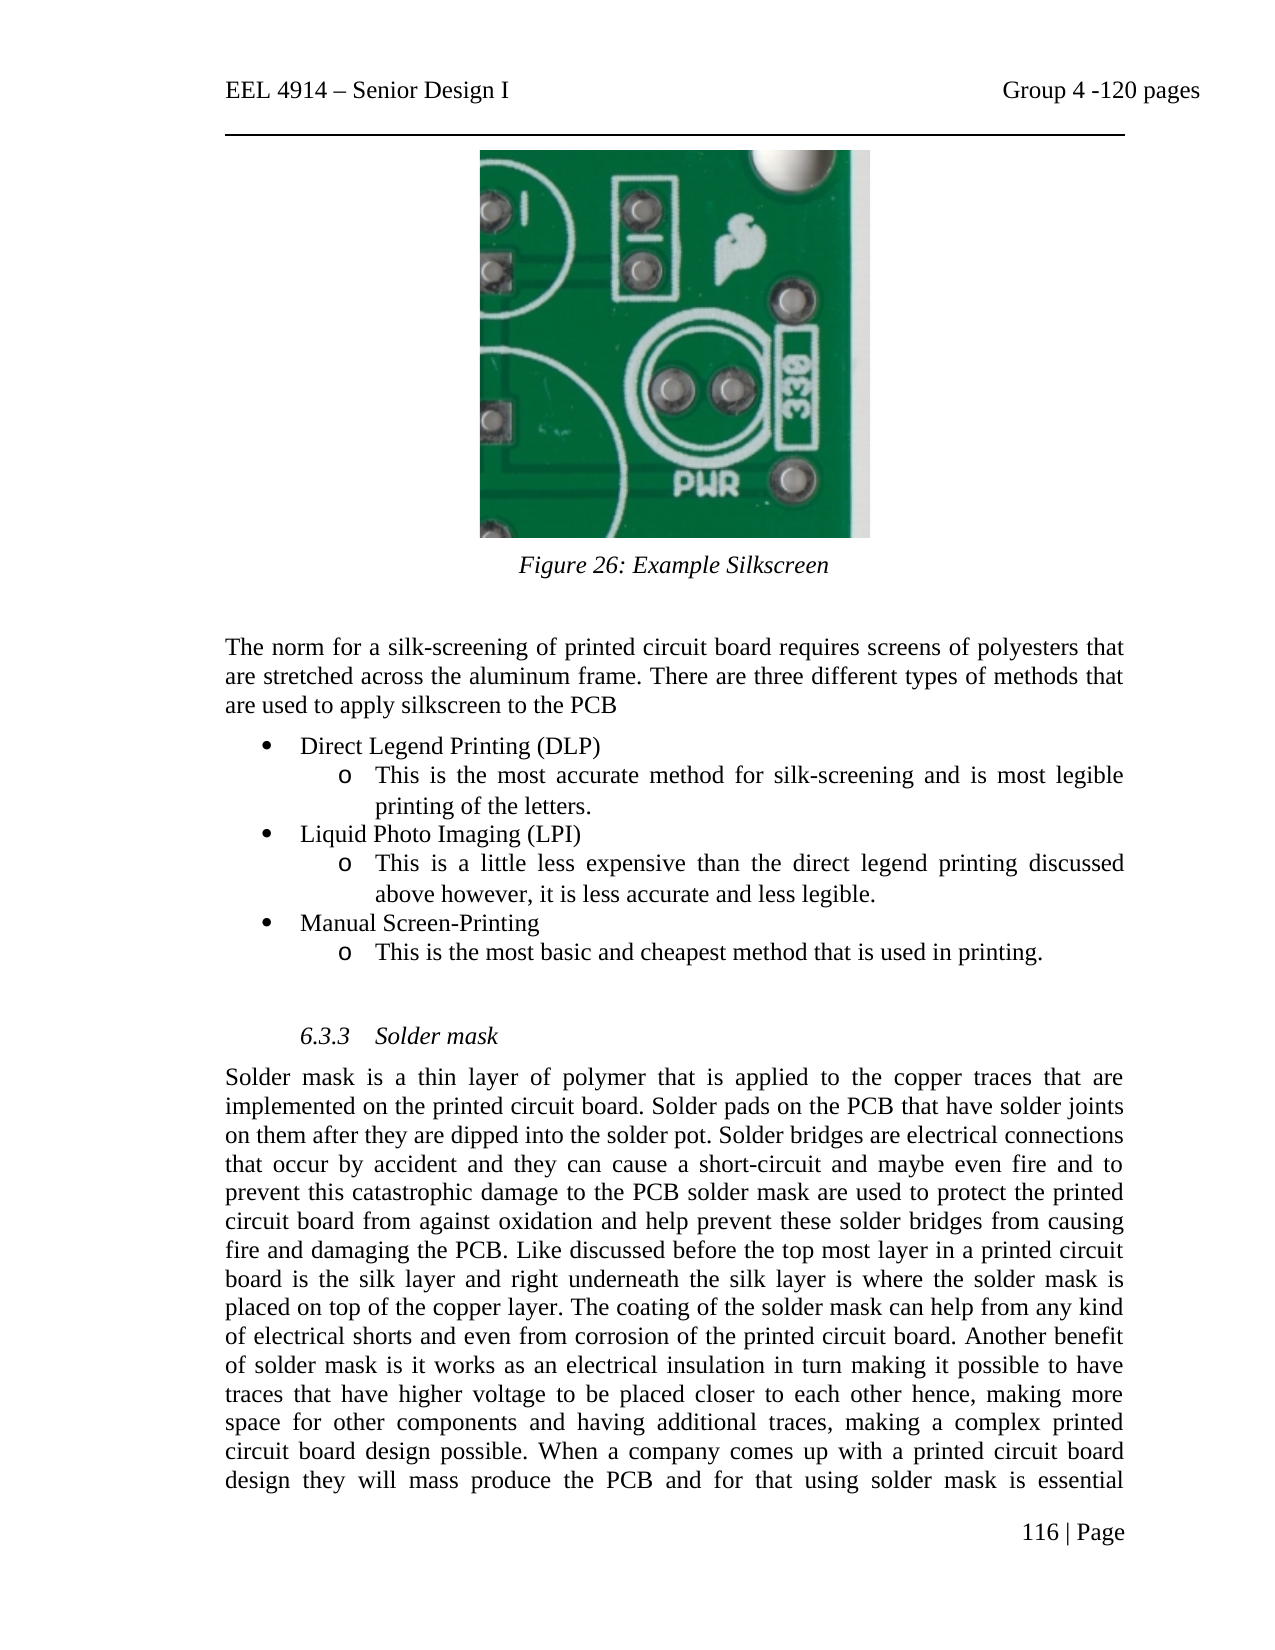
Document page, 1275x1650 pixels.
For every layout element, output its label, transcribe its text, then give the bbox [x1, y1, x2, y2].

list This is a little less expensive than the direct legend printing discussed above however, it is less accurate and less legible. [337, 848, 1125, 908]
subtitle Solder mask [300, 1021, 1125, 1050]
list Liquid Photo Imaging (LPI) [262, 819, 1125, 848]
list Direct Legend Printing (DLP) [262, 731, 1125, 760]
list Manual Screen-Printing [262, 908, 1125, 937]
text Figure 26: Example Silkscreen [225, 550, 1125, 579]
list This is the most basic and cheapest method that is used in printing. [337, 937, 1125, 967]
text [225, 1062, 1125, 1494]
list This is the most accurate method for silk-screening and is most legible printing of the letters. [337, 760, 1125, 819]
picture [479, 150, 871, 538]
text The norm for a silk-screening of printed circuit board requires screens of polyesters that are stretched across the aluminum frame. There are three different types of methods that are used to apply silkscreen to the PCB [225, 632, 1125, 719]
